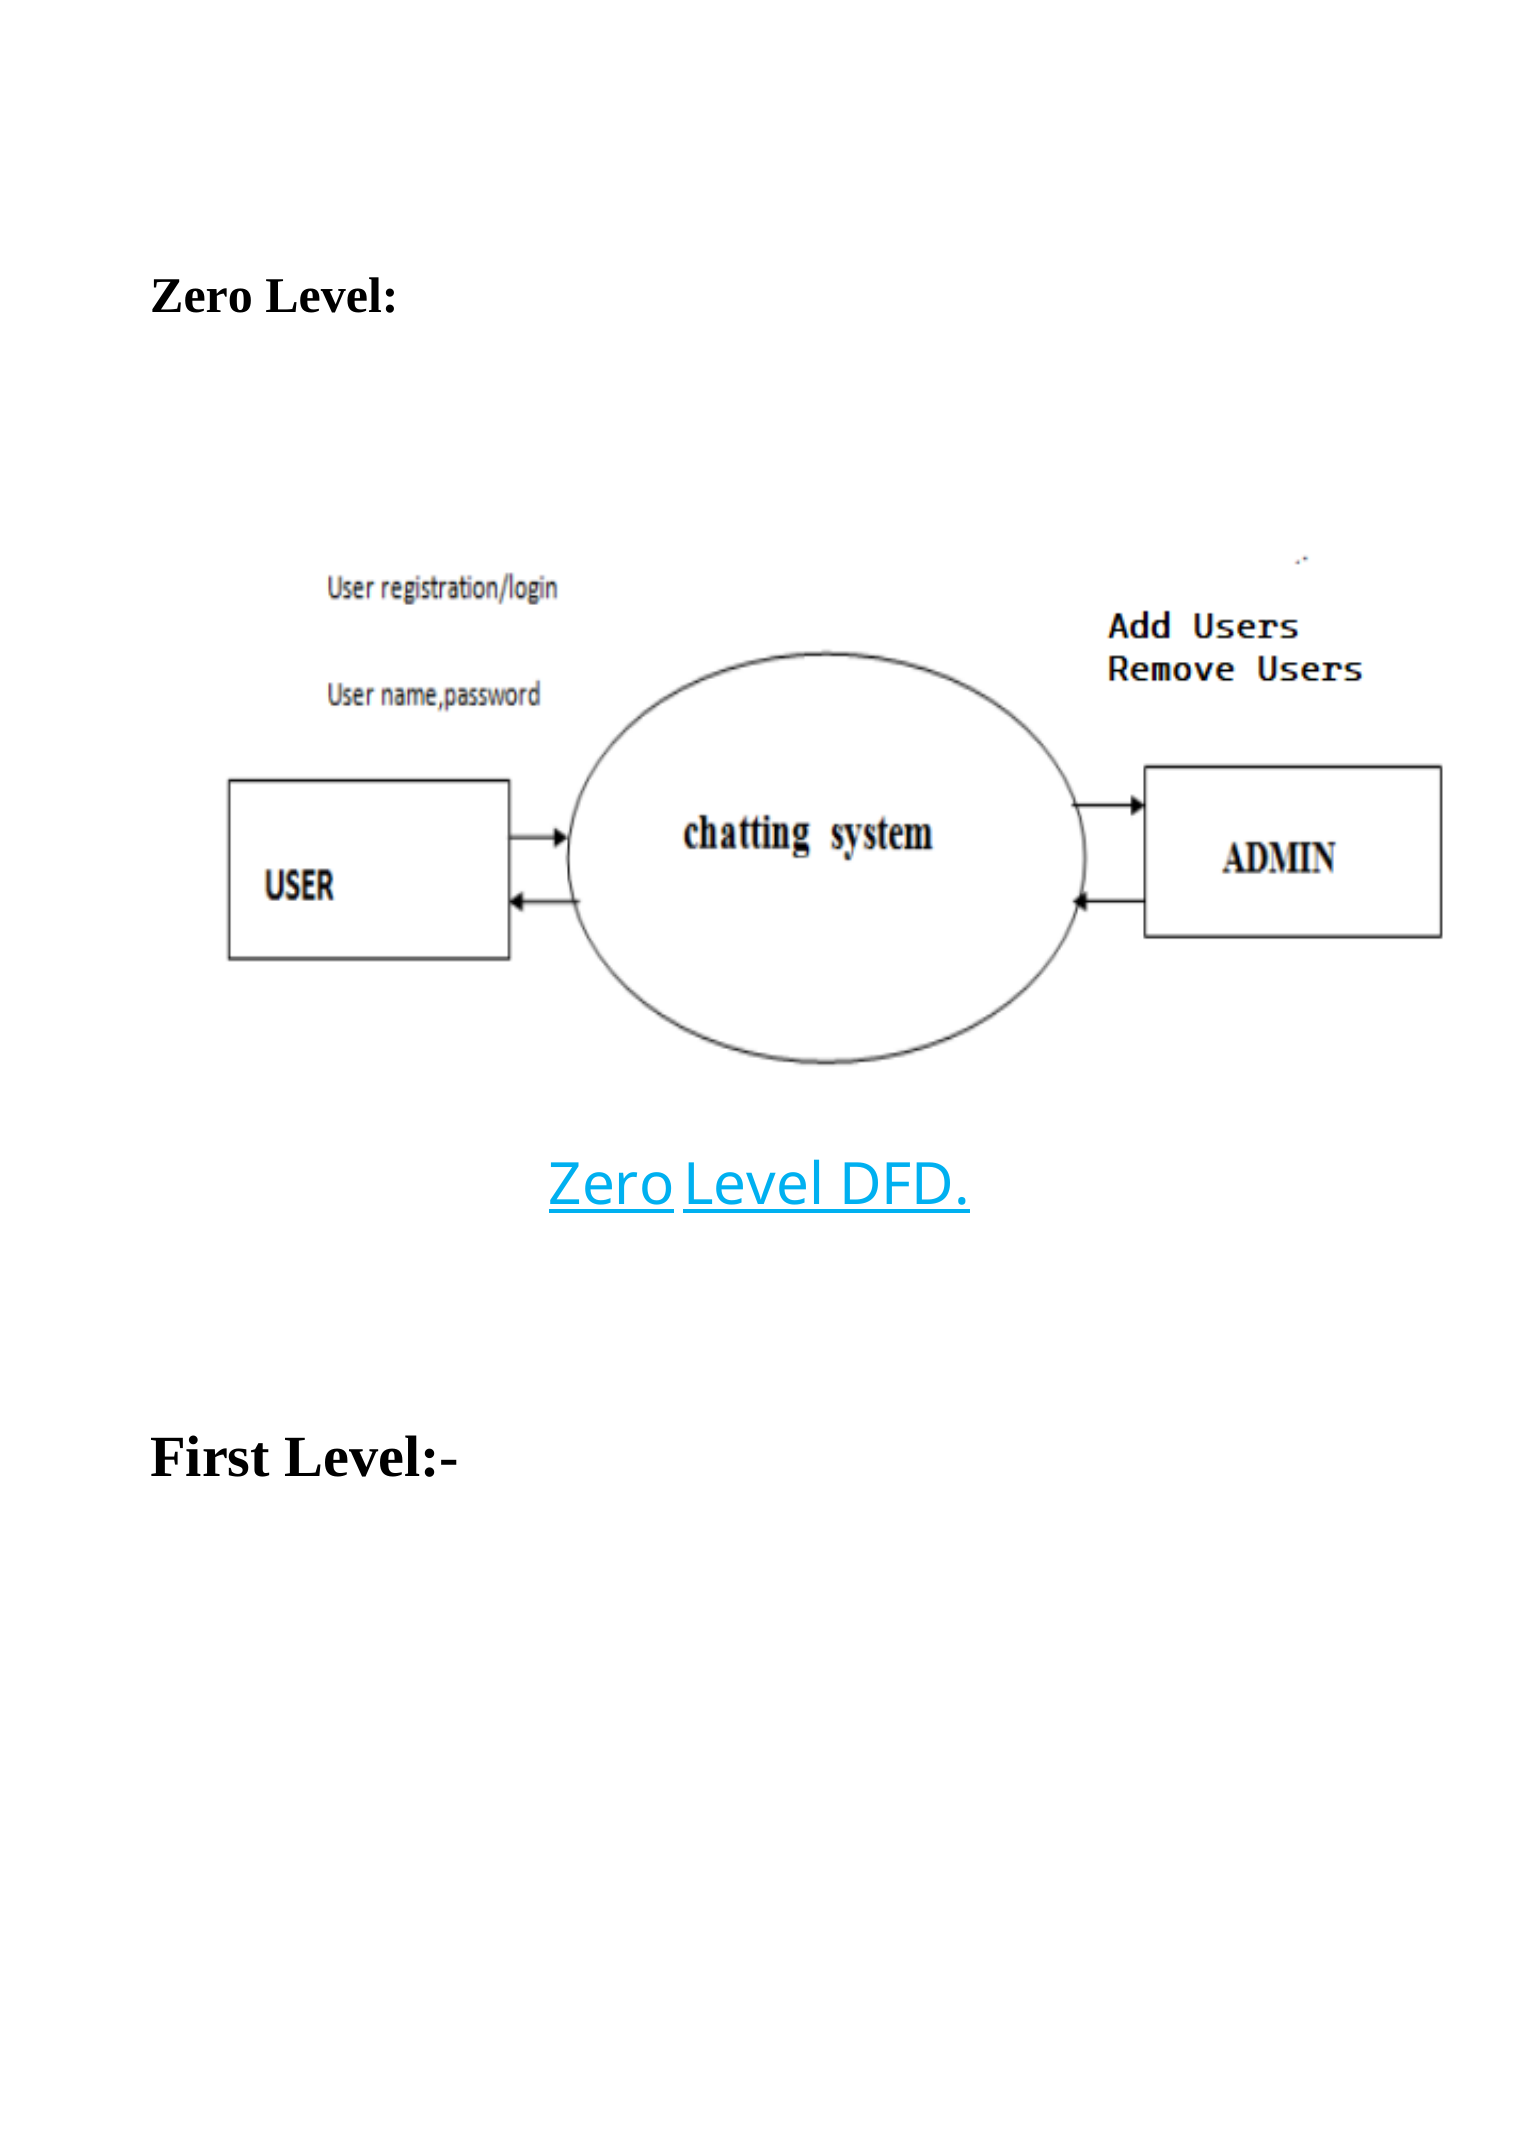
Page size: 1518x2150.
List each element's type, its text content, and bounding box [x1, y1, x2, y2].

text Zero Level: [150, 266, 1368, 323]
text First Level:- [150, 1422, 1368, 1489]
picture [150, 375, 1518, 1123]
text Zero Level DFD. [150, 1142, 1368, 1221]
